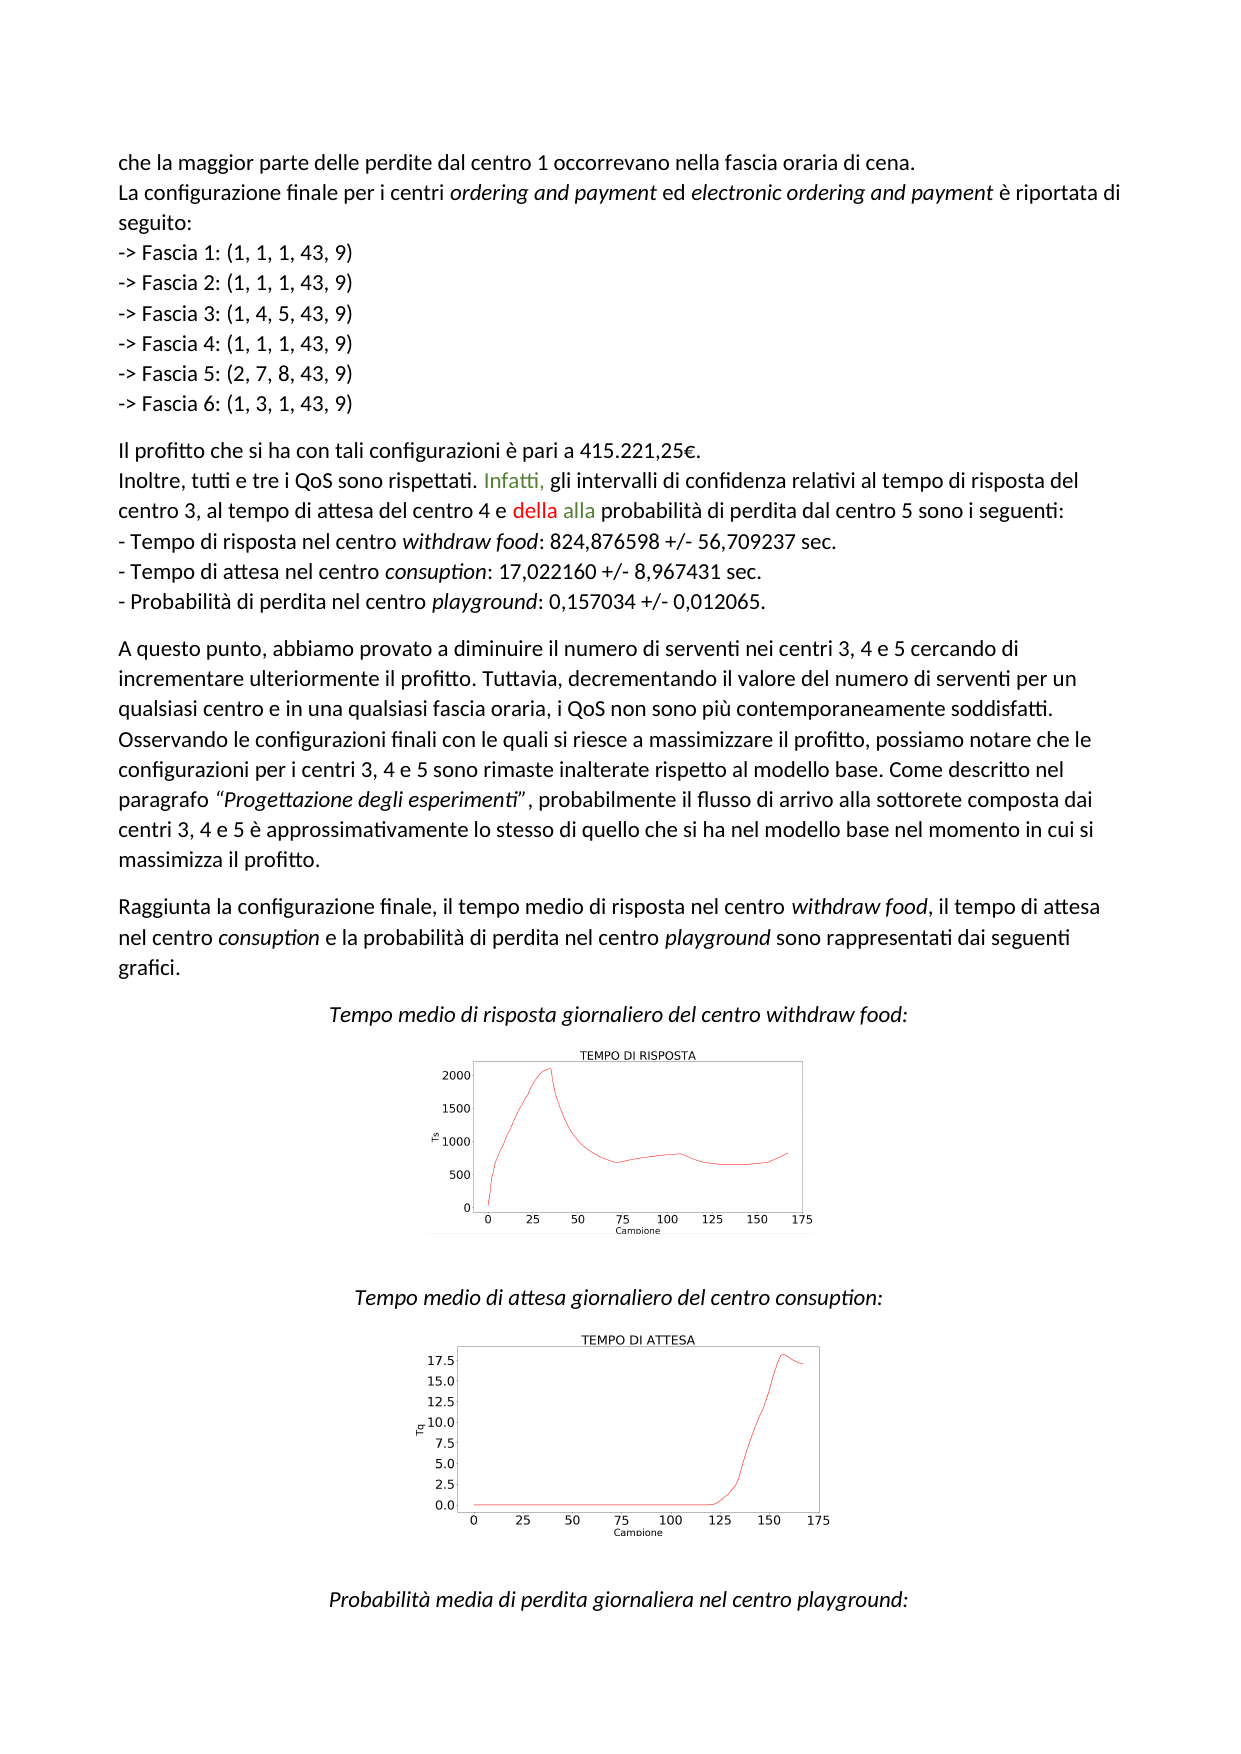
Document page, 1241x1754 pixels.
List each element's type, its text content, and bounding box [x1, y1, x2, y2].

text Tempo medio di attesa giornaliero del centro consuption: [118, 1283, 1122, 1311]
text Raggiunta la configurazione finale, il tempo medio di risposta nel centro withdraw food, il tempo di attesa nel centro consuption e la probabilità di perdita nel centro playground sono rappresentati dai seguenti grafici. [118, 892, 1122, 981]
text Tempo medio di risposta giornaliero del centro withdraw food: [118, 1000, 1122, 1028]
picture [407, 1330, 833, 1536]
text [118, 148, 1122, 417]
text Probabilità media di perdita giornaliera nel centro playground: [118, 1554, 1122, 1613]
text Il profitto che si ha con tali configurazioni è pari a 415.221,25€. Inoltre, tutti e tre i QoS sono rispettati. Infatti, gli intervalli di confidenza relativi al tempo di risposta del centro 3, al tempo di attesa del centro 4 e della alla probabilità di perdita dal centro 5 sono i seguenti: - Tempo di risposta nel centro withdraw food: 824,876598 +/- 56,709237 sec. - Tempo di attesa nel centro consuption: 17,022160 +/- 8,967431 sec. - Probabilità di perdita nel centro playground: 0,157034 +/- 0,012065. [118, 436, 1122, 615]
picture [426, 1046, 814, 1234]
text A questo punto, abbiamo provato a diminuire il numero di serventi nei centri 3, 4 e 5 cercando di incrementare ulteriormente il profitto. Tuttavia, decrementando il valore del numero di serventi per un qualsiasi centro e in una qualsiasi fascia oraria, i QoS non sono più contemporaneamente soddisfatti. Osservando le configurazioni finali con le quali si riesce a massimizzare il profitto, possiamo notare che le configurazioni per i centri 3, 4 e 5 sono rimaste inalterate rispetto al modello base. Come descritto nel paragrafo “Progettazione degli esperimenti”, probabilmente il flusso di arrivo alla sottorete composta dai centri 3, 4 e 5 è approssimativamente lo stesso di quello che si ha nel modello base nel momento in cui si massimizza il profitto. [118, 634, 1122, 873]
